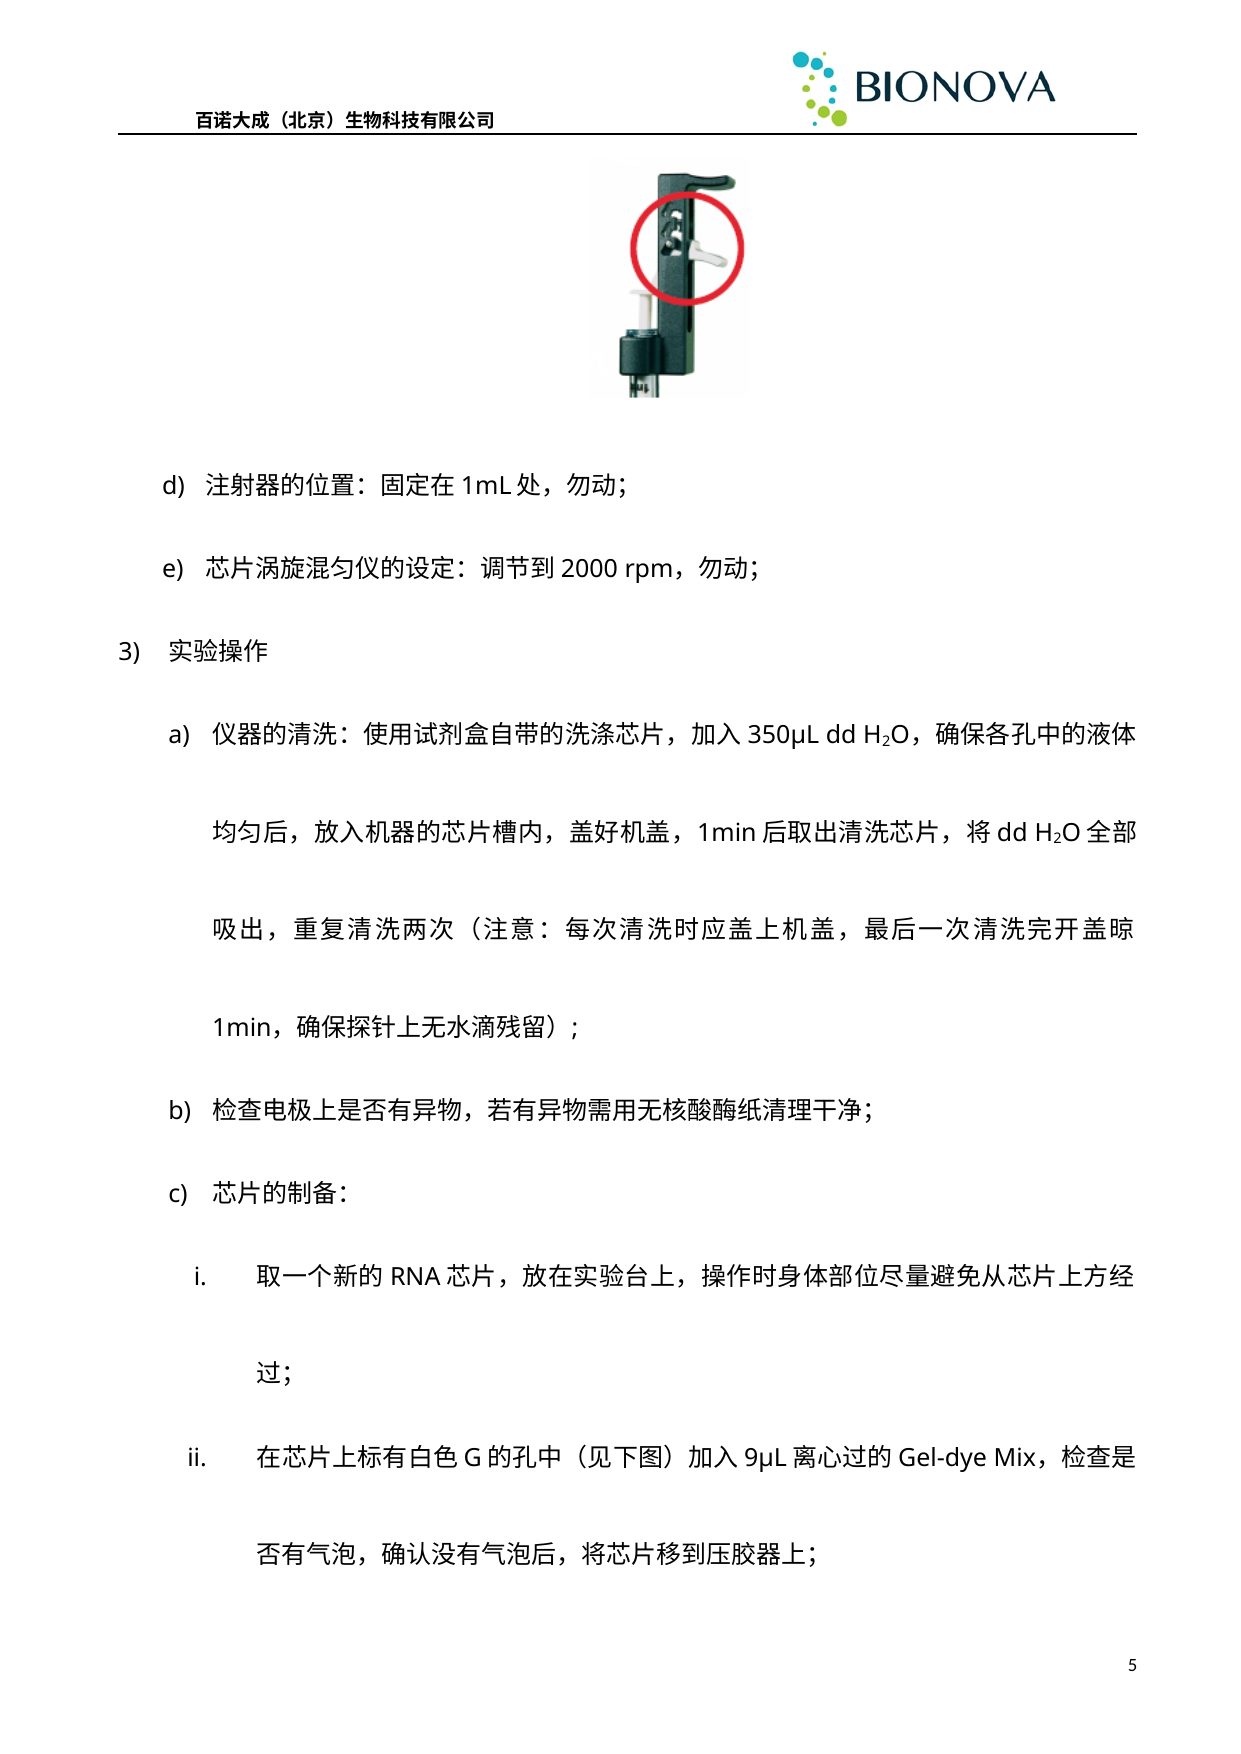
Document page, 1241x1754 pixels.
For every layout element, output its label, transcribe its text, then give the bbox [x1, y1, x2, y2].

list 实验操作 [118, 617, 1137, 682]
list 注射器的位置：固定在1mL处，勿动； [162, 451, 1137, 516]
list 芯片涡旋混匀仪的设定：调节到2000 rpm，勿动； [162, 534, 1137, 599]
list 在芯片上标有白色G的孔中（见下图）加入9μL离心过的Gel-dye Mix，检查是否有气泡，确认没有气泡后，将芯片移到压胶器上； [207, 1423, 1137, 1585]
picture [790, 44, 1061, 128]
list 芯片的制备： [168, 1159, 1137, 1224]
picture [587, 145, 755, 406]
list 检查电极上是否有异物，若有异物需用无核酸酶纸清理干净； [168, 1076, 1137, 1141]
list 仪器的清洗：使用试剂盒自带的洗涤芯片，加入350μL dd H2O，确保各孔中的液体均匀后，放入机器的芯片槽内，盖好机盖，1min后取出清洗芯片，将dd H2O全部吸出，重复清洗两次（注意：每次清洗时应盖上机盖，最后一次清洗完开盖晾1min，确保探针上无水滴残留）; [168, 700, 1137, 1058]
list 取一个新的RNA芯片，放在实验台上，操作时身体部位尽量避免从芯片上方经过； [207, 1242, 1137, 1404]
